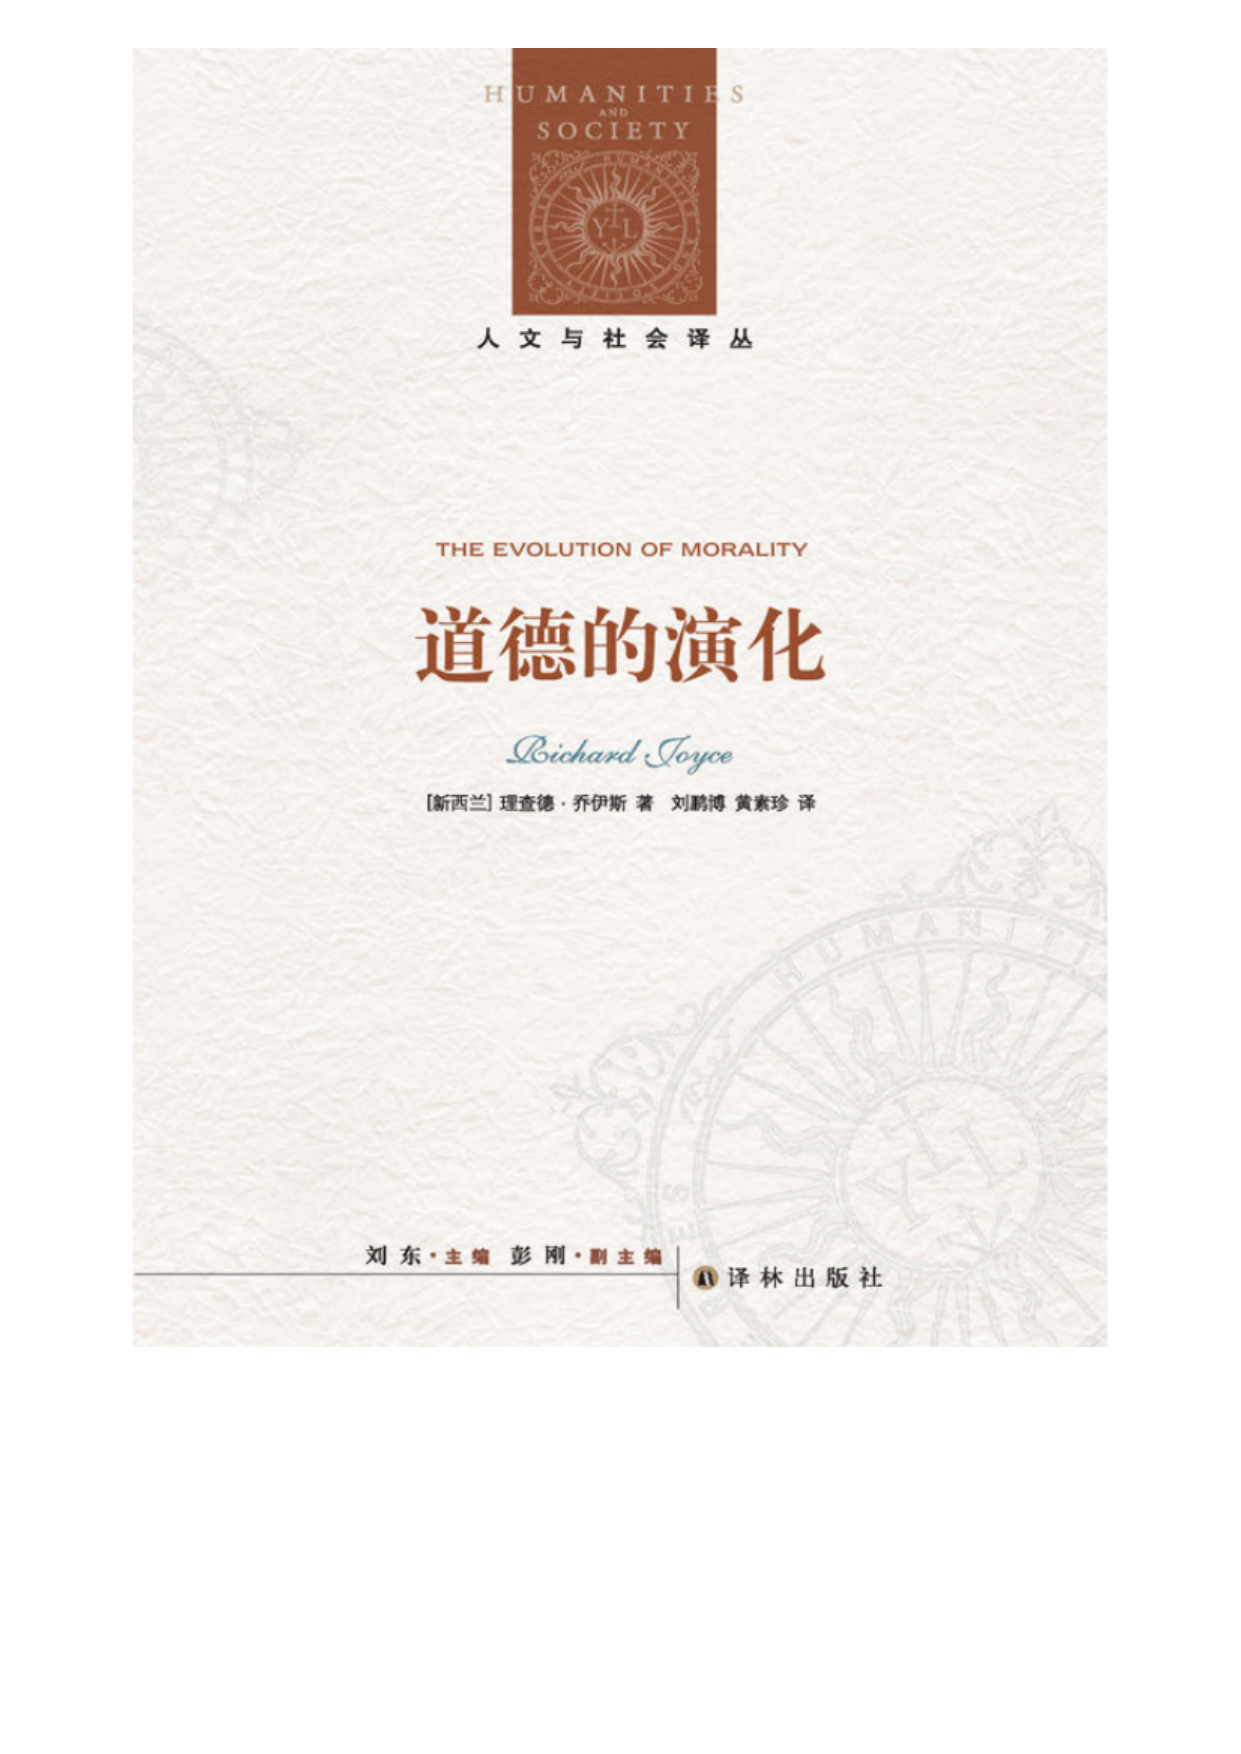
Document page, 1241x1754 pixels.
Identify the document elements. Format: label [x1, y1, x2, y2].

picture [132, 48, 1108, 1347]
